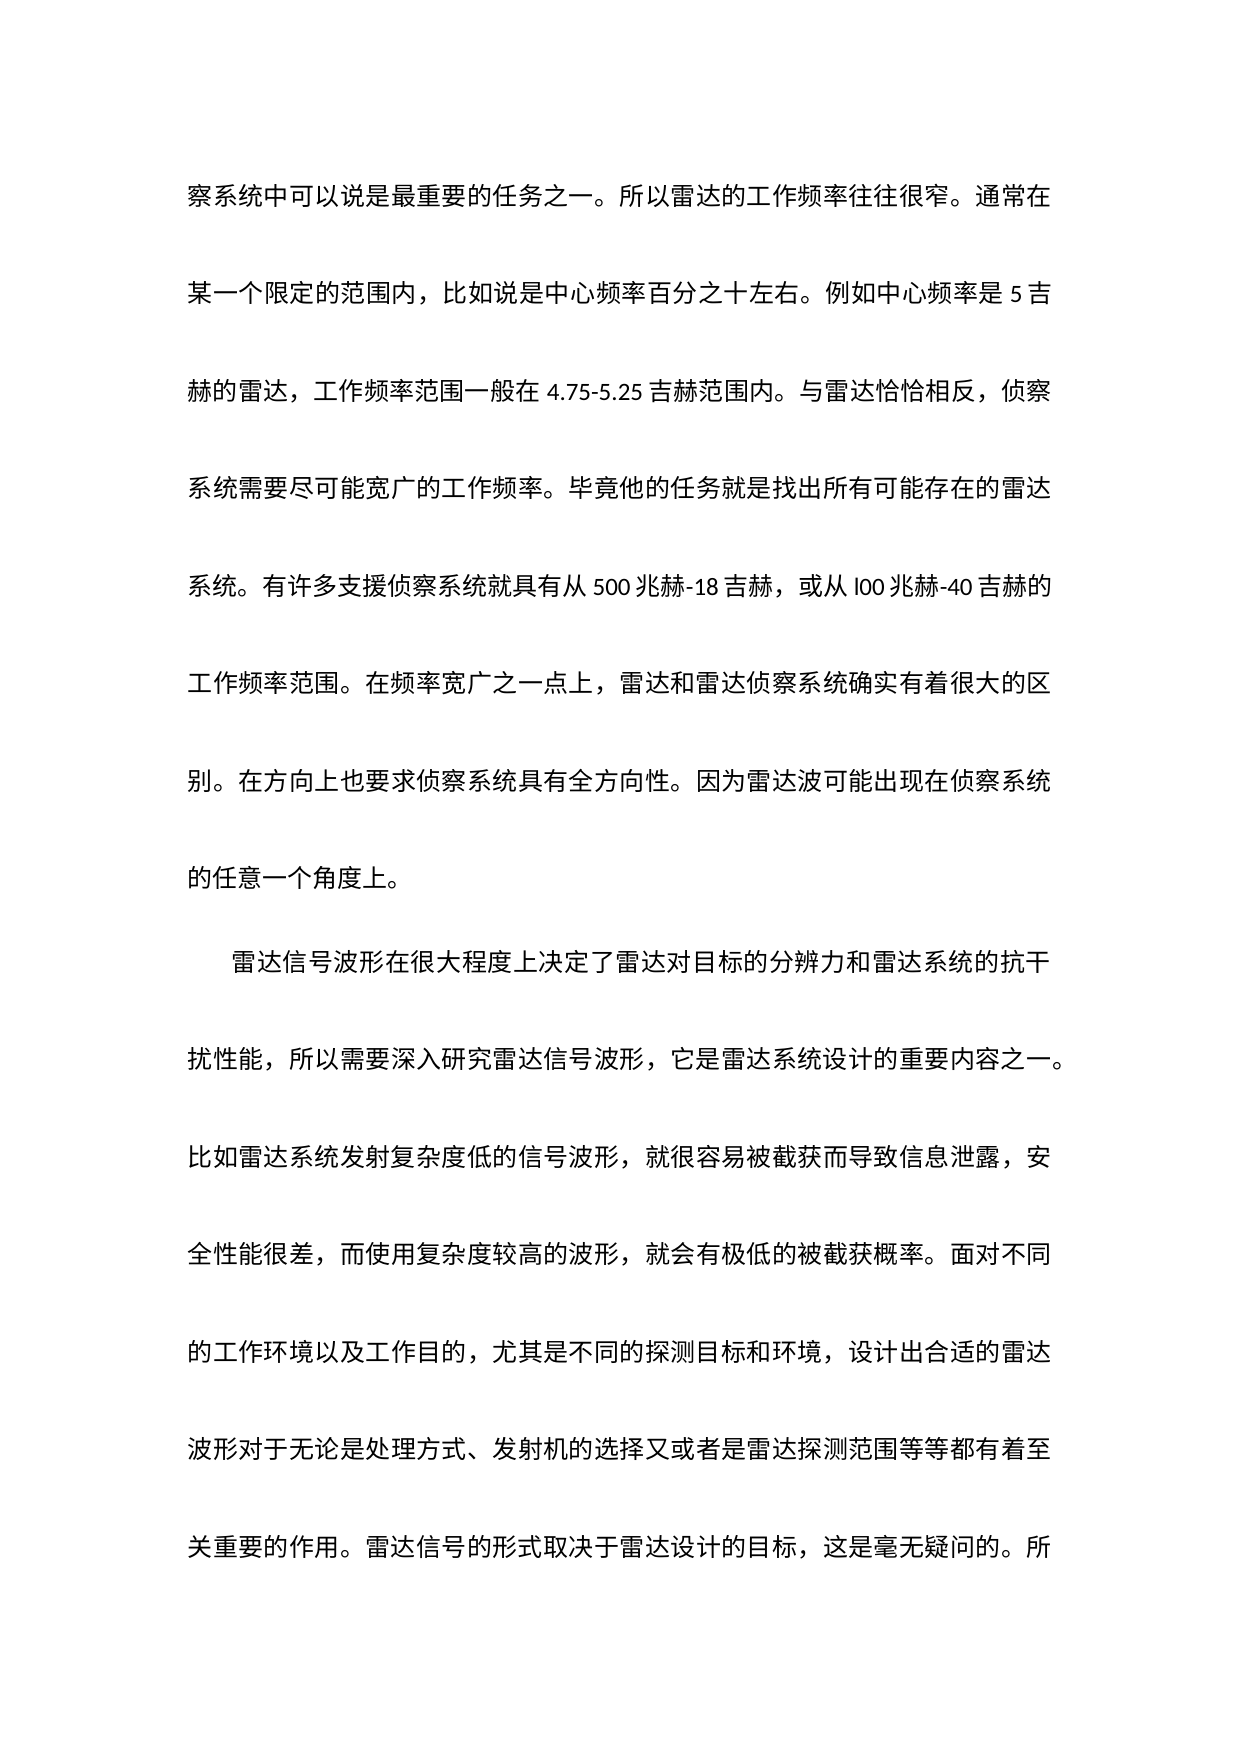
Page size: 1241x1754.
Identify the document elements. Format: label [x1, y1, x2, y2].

text [187, 162, 1053, 909]
text [187, 928, 1053, 1578]
